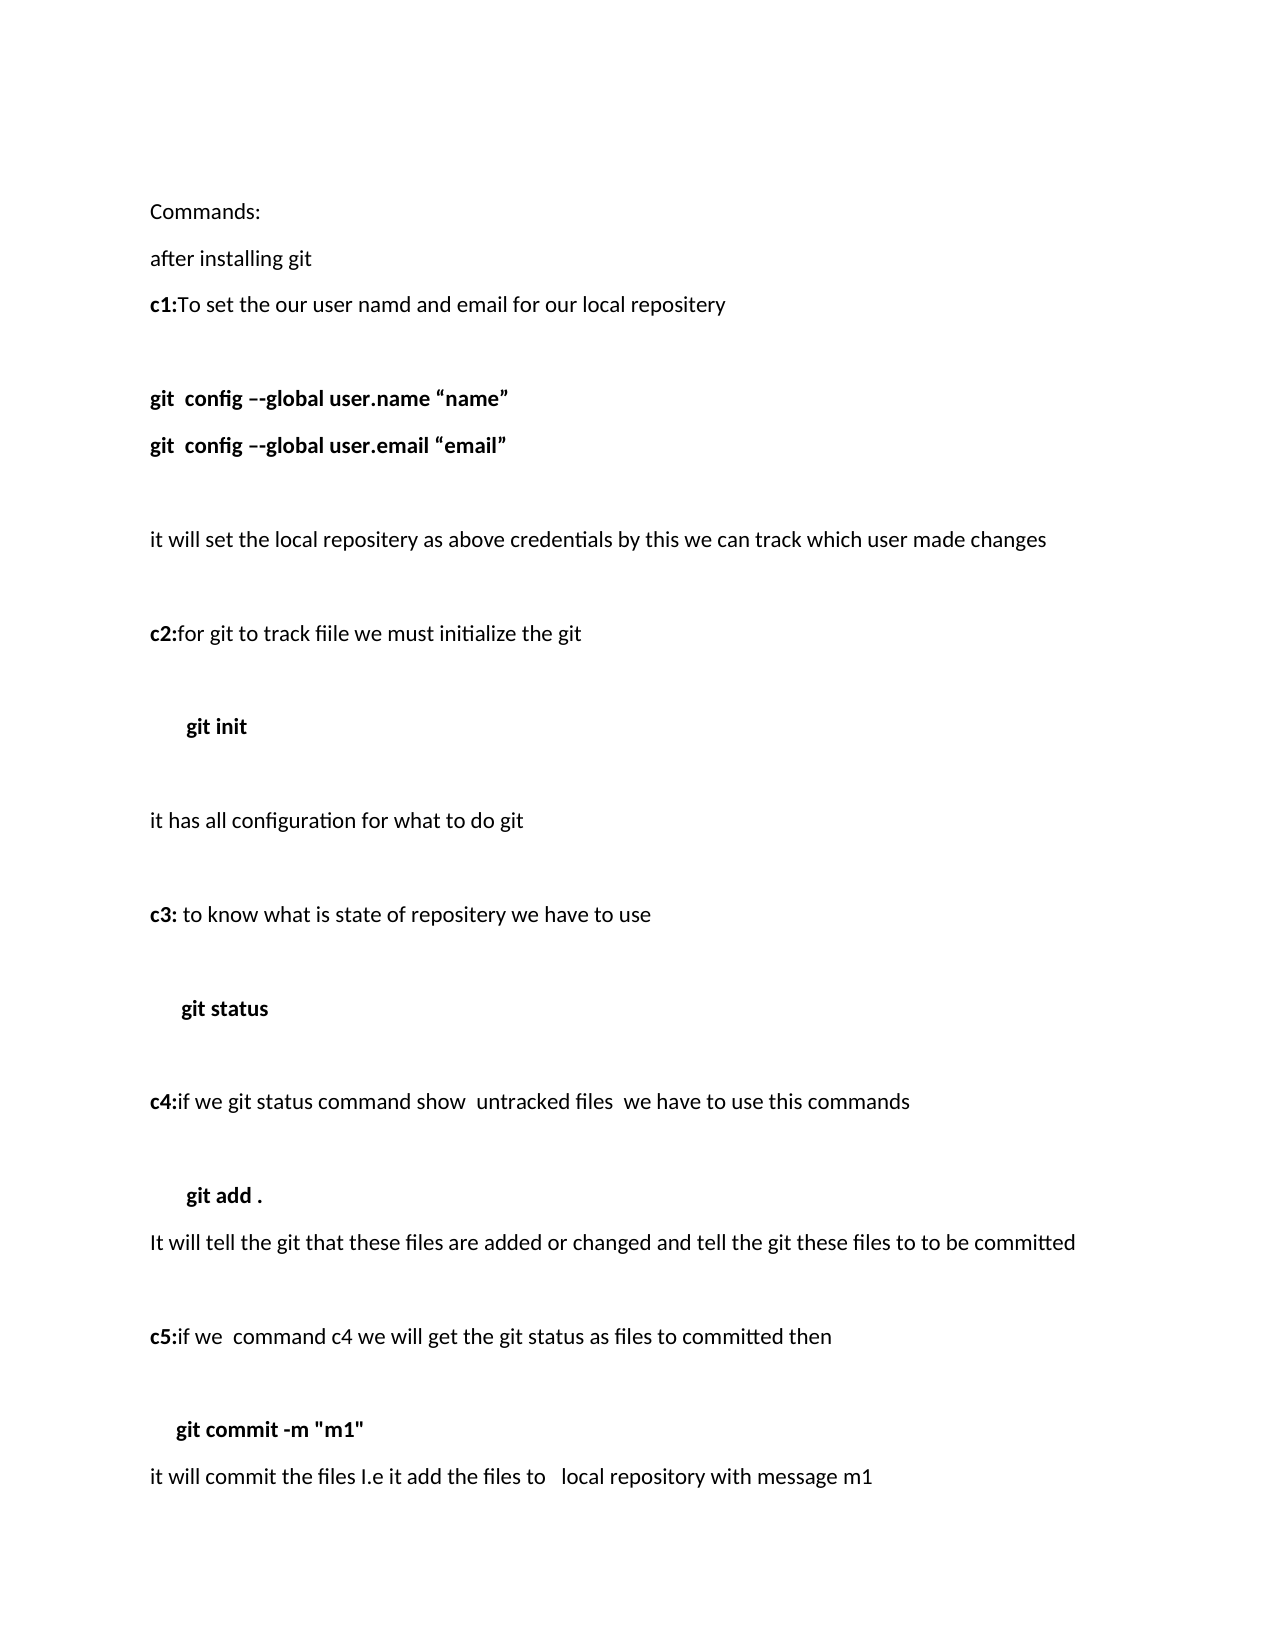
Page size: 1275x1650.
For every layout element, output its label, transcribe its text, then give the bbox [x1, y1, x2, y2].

text Commands: [150, 197, 1125, 225]
text it has all configuration for what to do git [150, 806, 1125, 834]
text it will commit the files I.e it add the files to local repository with message m1 [150, 1462, 1125, 1491]
text git config –-global user.email “email” [150, 431, 1125, 459]
text It will tell the git that these files are added or changed and tell the git these files to to be committed [150, 1228, 1125, 1256]
text c3: to know what is state of repositery we have to use [150, 900, 1125, 928]
text after installing git [150, 244, 1125, 272]
text c1:To set the our user namd and email for our local repositery [150, 291, 1125, 319]
text git commit -m "m1" [150, 1416, 1125, 1444]
text it will set the local repositery as above credentials by this we can track which user made changes [150, 525, 1125, 553]
text c5:if we command c4 we will get the git status as files to committed then [150, 1322, 1125, 1350]
text c2:for git to track fiile we must initialize the git [150, 619, 1125, 647]
text c4:if we git status command show untracked files we have to use this commands [150, 1087, 1125, 1116]
text git status [150, 994, 1125, 1022]
text git init [150, 712, 1125, 741]
text git config –-global user.name “name” [150, 384, 1125, 412]
text git add . [150, 1181, 1125, 1209]
